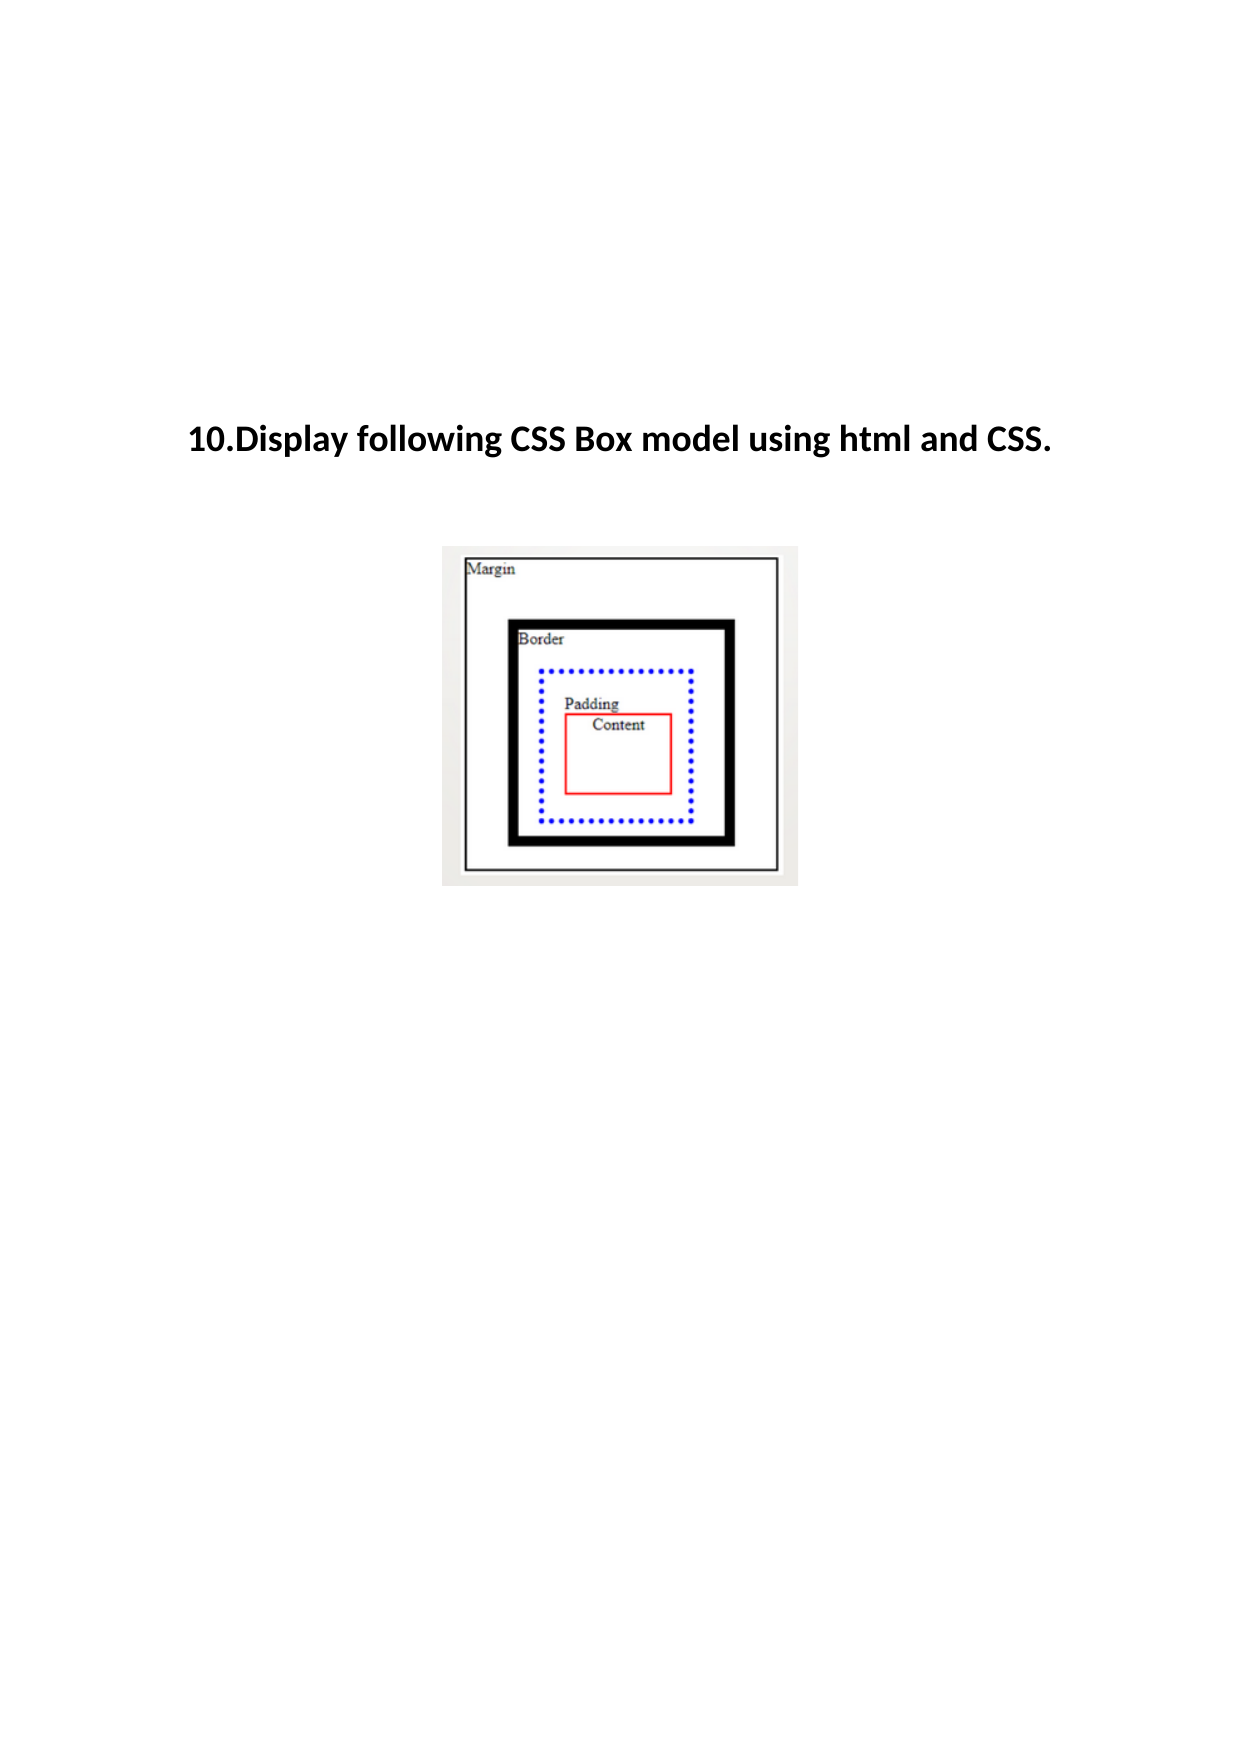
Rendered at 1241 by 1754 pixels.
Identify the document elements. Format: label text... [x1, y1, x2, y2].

text 10.Display following CSS Box model using html and CSS. [150, 414, 1090, 460]
